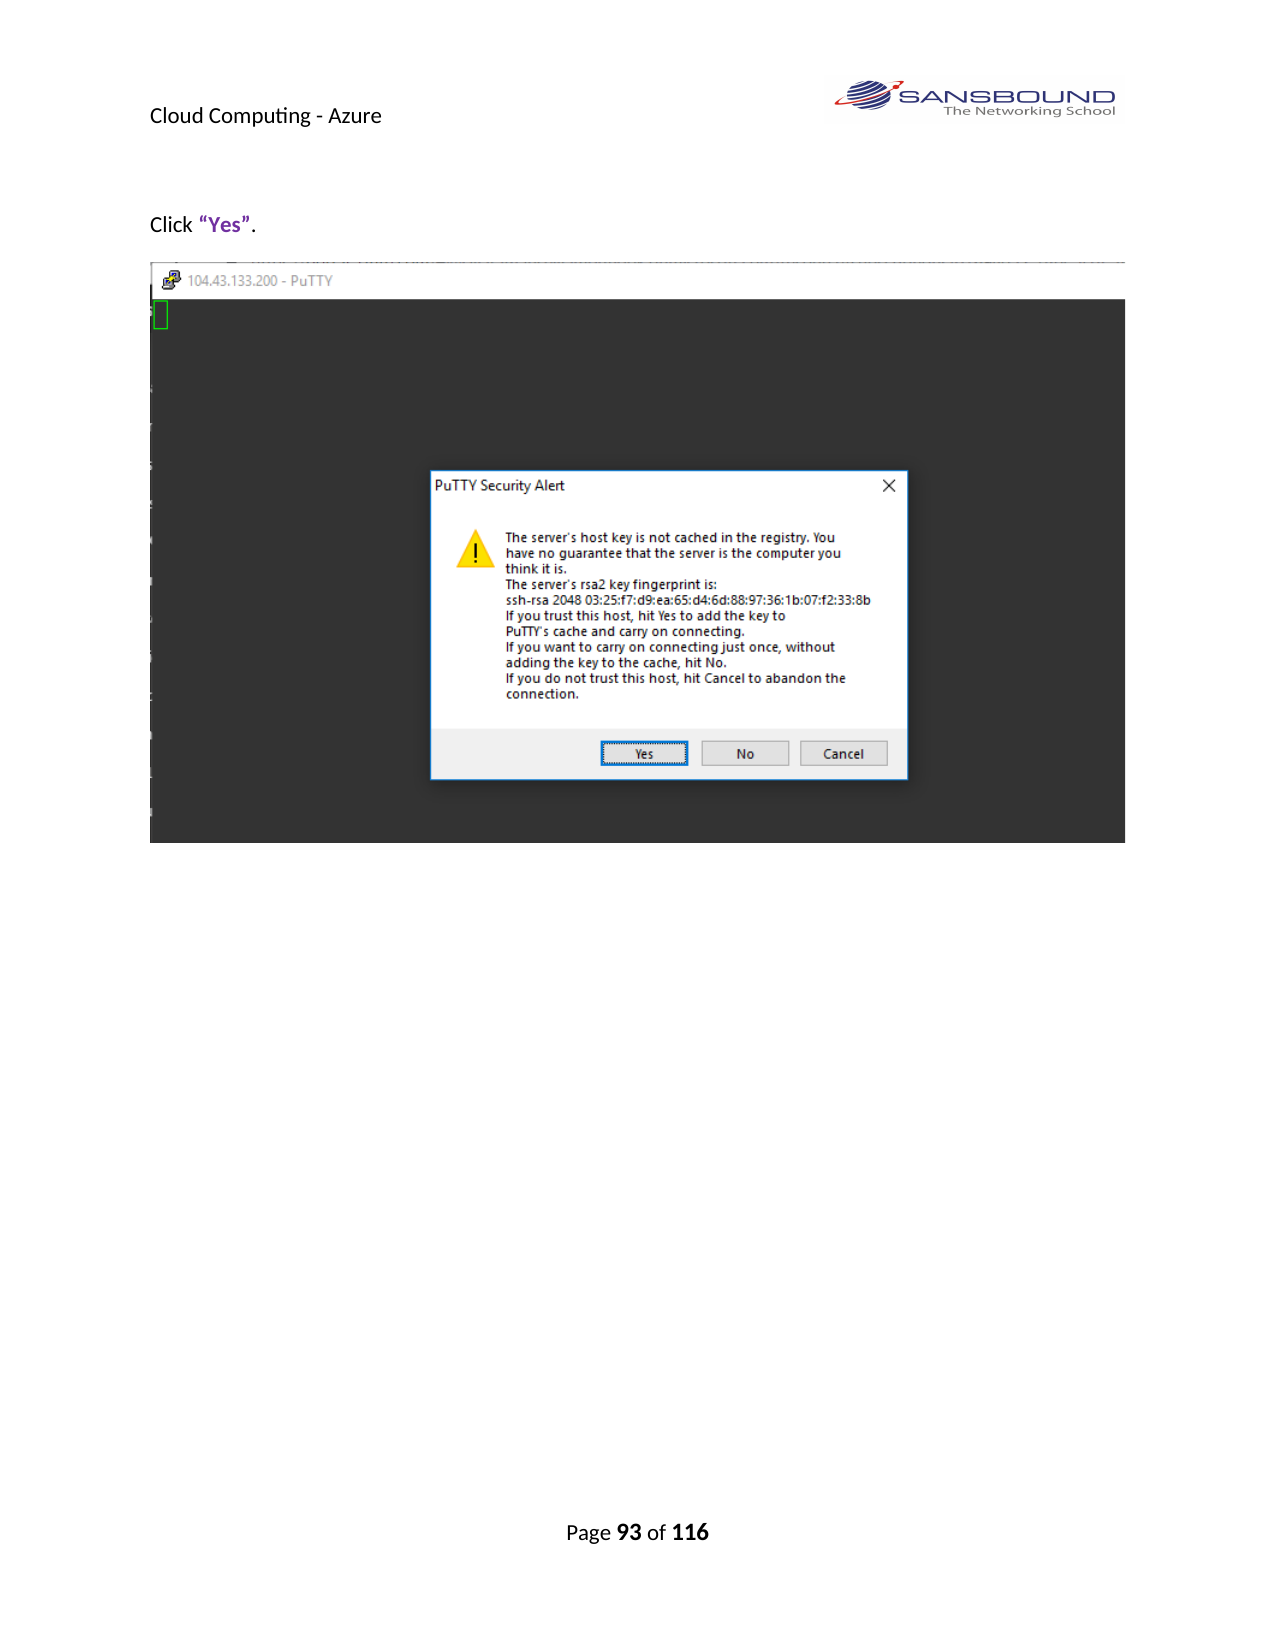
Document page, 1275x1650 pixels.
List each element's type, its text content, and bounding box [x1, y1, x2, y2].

picture [150, 262, 1125, 843]
text Click “Yes”. [150, 210, 1125, 238]
picture [823, 75, 1125, 124]
